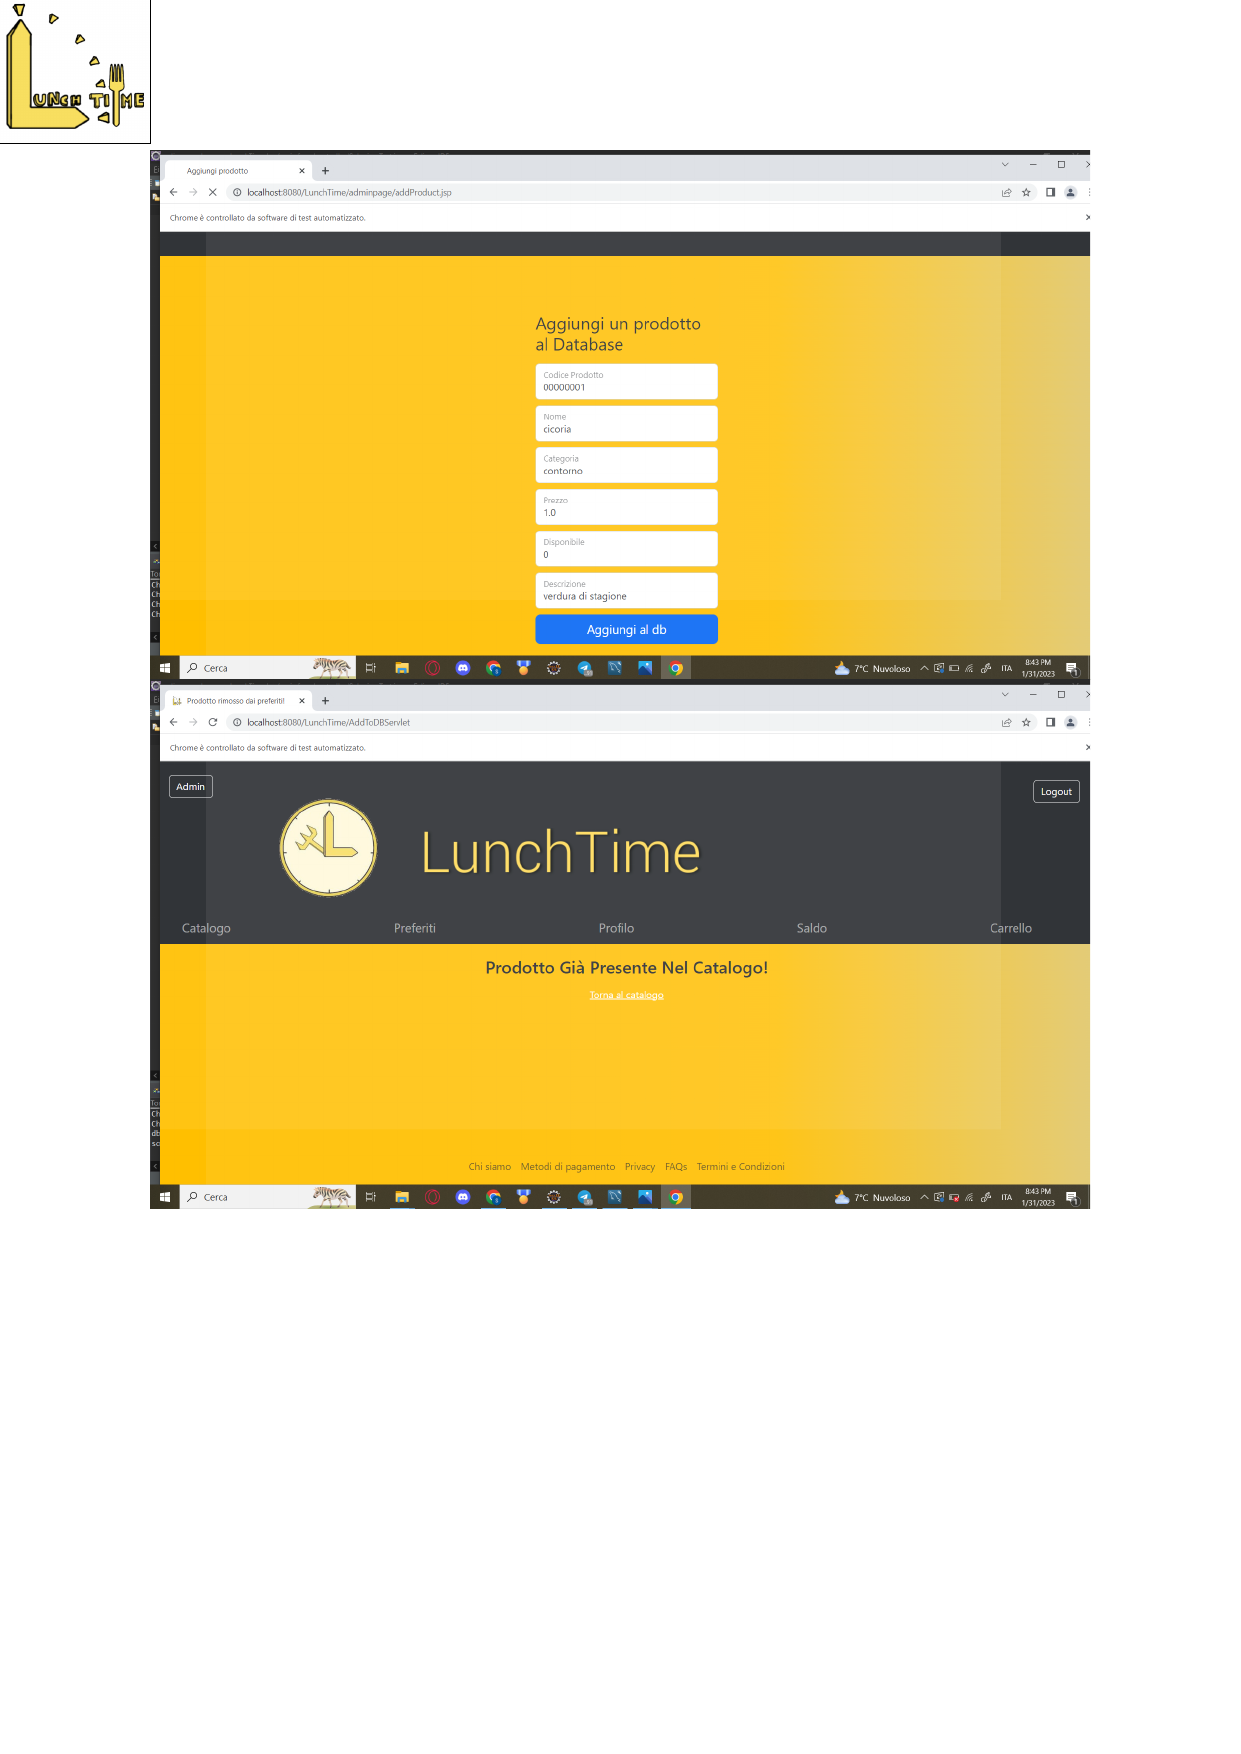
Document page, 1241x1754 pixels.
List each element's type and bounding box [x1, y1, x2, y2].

picture [0, 0, 150, 143]
picture [150, 150, 1091, 1209]
